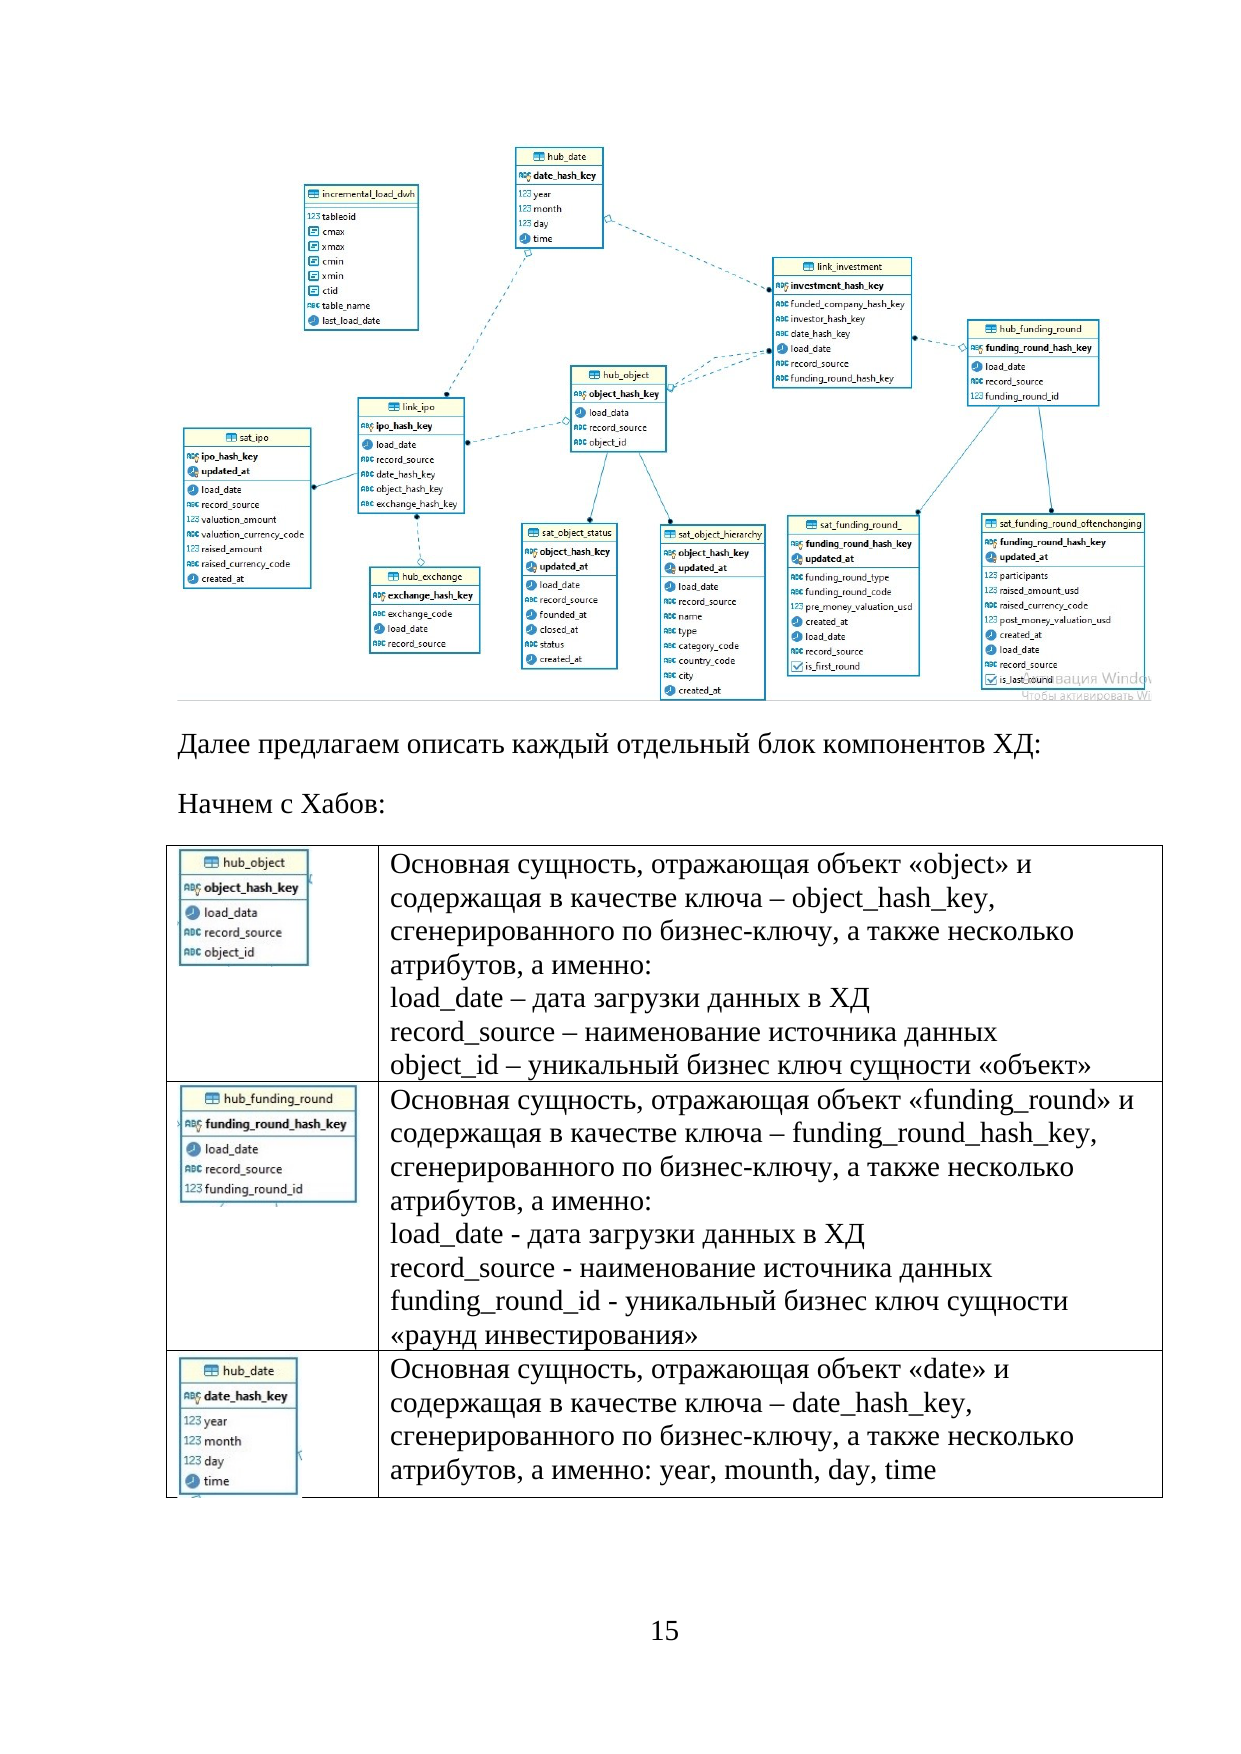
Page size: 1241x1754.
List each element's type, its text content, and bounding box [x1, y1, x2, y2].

table_cell [167, 1082, 378, 1350]
text Начнем с Хабов: [177, 786, 1152, 819]
text Далее предлагаем описать каждый отдельный блок компонентов ХД: [177, 726, 1152, 760]
picture [177, 141, 1152, 701]
table_header Основная сущность, отражающая объект «object» и содержащая в качестве ключа – object_hash_key, сгенерированного по бизнес-ключу, а также несколько атрибутов, а именно: load_date – дата загрузки данных в ХД record_source – наименование источника данных object_id – уникальный бизнес ключ сущности «объект» [379, 846, 1162, 1081]
table_cell [167, 1351, 177, 1497]
table_cell Основная сущность, отражающая объект «date» и содержащая в качестве ключа – date_hash_key, сгенерированного по бизнес-ключу, а также несколько атрибутов, а именно: year, mounth, day, time [379, 1351, 1162, 1497]
table_cell [303, 1351, 378, 1497]
picture [177, 846, 313, 967]
picture [177, 1351, 303, 1498]
picture [177, 1082, 361, 1207]
table_header [167, 846, 378, 1081]
table_cell Основная сущность, отражающая объект «funding_round» и содержащая в качестве ключа – funding_round_hash_key, сгенерированного по бизнес-ключу, а также несколько атрибутов, а именно: load_date - дата загрузки данных в ХД record_source - наименование источника данных funding_round_id - уникальный бизнес ключ сущности «раунд инвестирования» [379, 1082, 1162, 1350]
